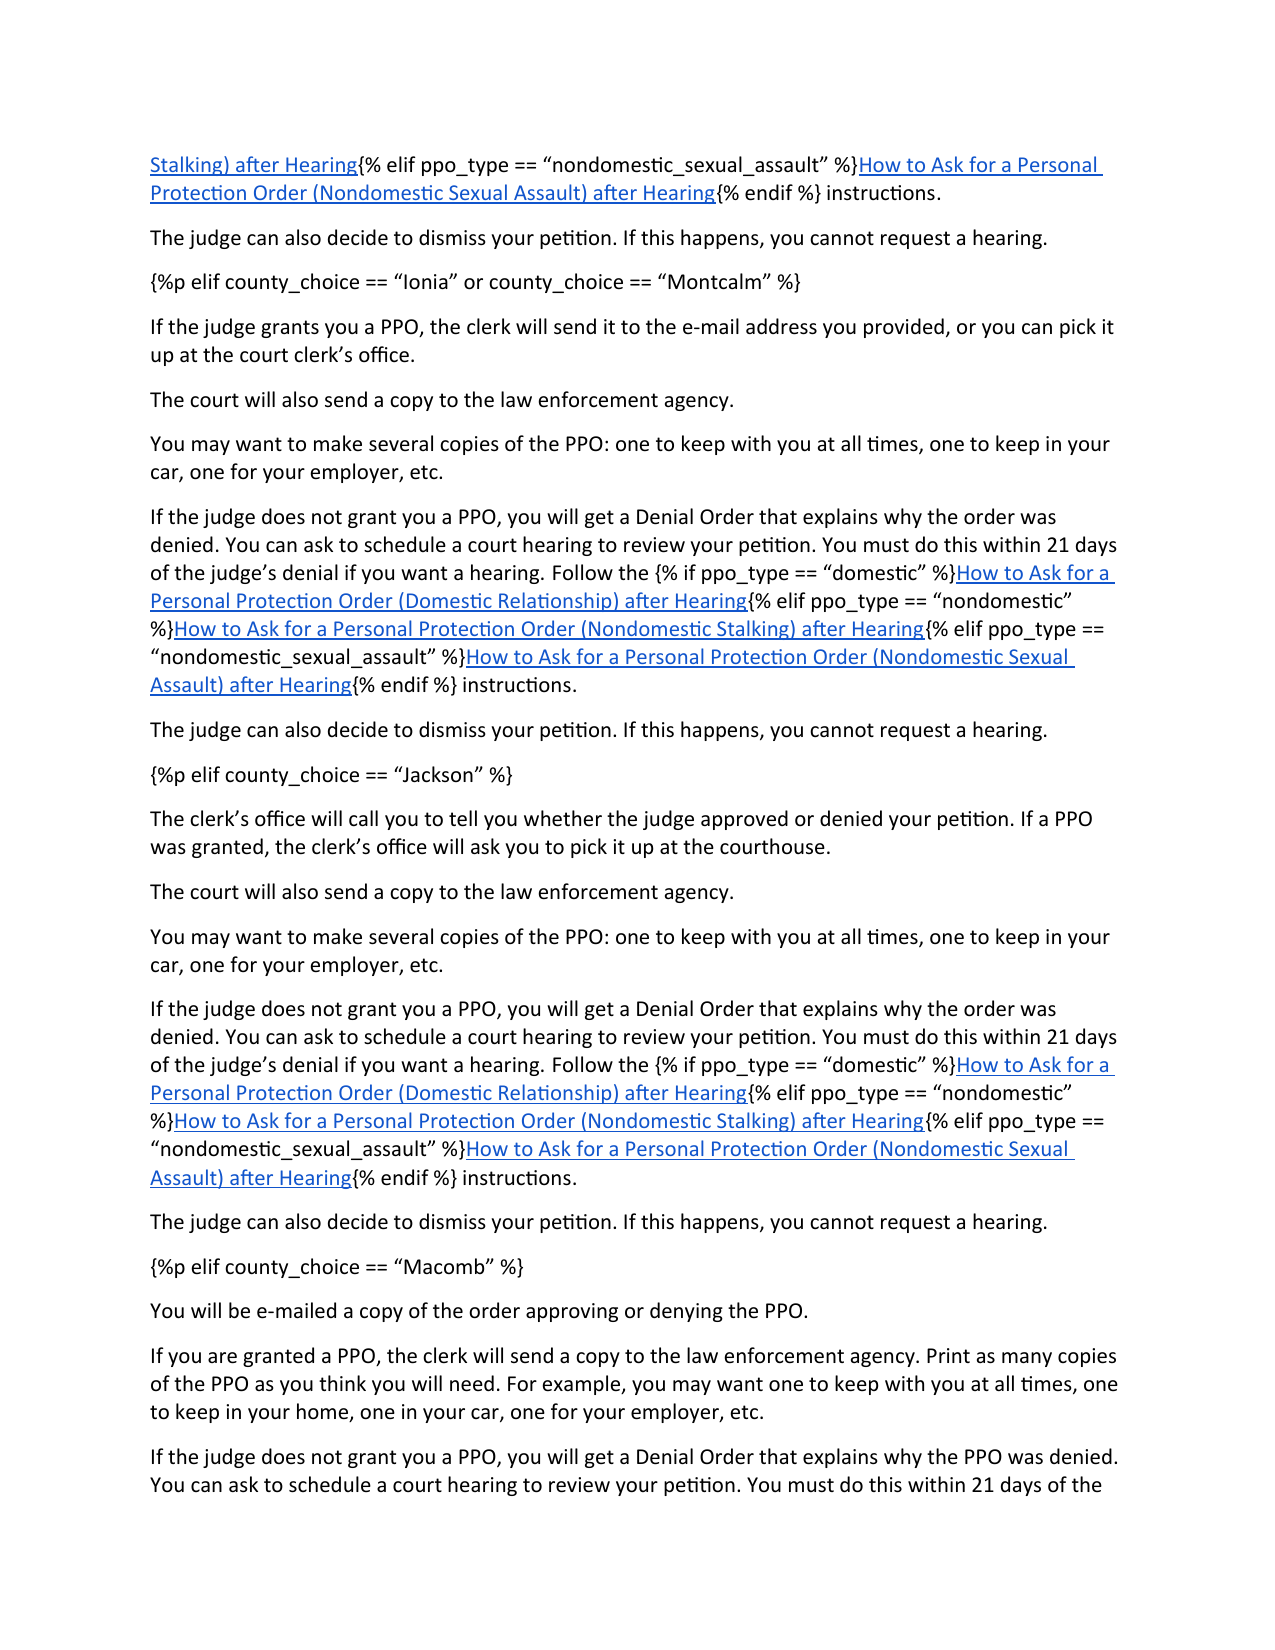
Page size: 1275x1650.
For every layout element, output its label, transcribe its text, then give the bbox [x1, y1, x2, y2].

text {%p elif county_choice == “Macomb” %} [150, 1252, 1125, 1280]
text The court will also send a copy to the law enforcement agency. [150, 385, 1125, 413]
text You may want to make several copies of the PPO: one to keep with you at all times, one to keep in your car, one for your employer, etc. [150, 429, 1125, 486]
text {%p elif county_choice == “Ionia” or county_choice == “Montcalm” %} [150, 267, 1125, 295]
text The judge can also decide to dismiss your petition. If this happens, you cannot request a hearing. [150, 715, 1125, 743]
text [150, 150, 1125, 206]
text If the judge grants you a PPO, the clerk will send it to the e-mail address you provided, or you can pick it up at the court clerk’s office. [150, 312, 1125, 368]
text The clerk’s office will call you to tell you whether the judge approved or denied your petition. If a PPO was granted, the clerk’s office will ask you to pick it up at the courthouse. [150, 804, 1125, 860]
text The court will also send a copy to the law enforcement agency. [150, 877, 1125, 905]
text If the judge does not grant you a PPO, you will get a Denial Order that explains why the order was denied. You can ask to schedule a court hearing to review your petition. You must do this within 21 days of the judge’s denial if you want a hearing. Follow the {% if ppo_type == “domestic” %}How to Ask for a Personal Protection Order (Domestic Relationship) after Hearing{% elif ppo_type == “nondomestic” %}How to Ask for a Personal Protection Order (Nondomestic Stalking) after Hearing{% elif ppo_type == “nondomestic_sexual_assault” %}How to Ask for a Personal Protection Order (Nondomestic Sexual Assault) after Hearing{% endif %} instructions. [150, 994, 1125, 1191]
text If you are granted a PPO, the clerk will send a copy to the law enforcement agency. Print as many copies of the PPO as you think you will need. For example, you may want one to keep with you at all times, one to keep in your home, one in your car, one for your employer, etc. [150, 1341, 1125, 1425]
text If the judge does not grant you a PPO, you will get a Denial Order that explains why the order was denied. You can ask to schedule a court hearing to review your petition. You must do this within 21 days of the judge’s denial if you want a hearing. Follow the {% if ppo_type == “domestic” %}How to Ask for a Personal Protection Order (Domestic Relationship) after Hearing{% elif ppo_type == “nondomestic” %}How to Ask for a Personal Protection Order (Nondomestic Stalking) after Hearing{% elif ppo_type == “nondomestic_sexual_assault” %}How to Ask for a Personal Protection Order (Nondomestic Sexual Assault) after Hearing{% endif %} instructions. [150, 502, 1125, 698]
text You will be e-mailed a copy of the order approving or denying the PPO. [150, 1297, 1125, 1325]
text {%p elif county_choice == “Jackson” %} [150, 760, 1125, 788]
text The judge can also decide to dismiss your petition. If this happens, you cannot request a hearing. [150, 223, 1125, 251]
text You may want to make several copies of the PPO: one to keep with you at all times, one to keep in your car, one for your employer, etc. [150, 922, 1125, 978]
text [150, 1442, 1125, 1498]
text The judge can also decide to dismiss your petition. If this happens, you cannot request a hearing. [150, 1207, 1125, 1235]
